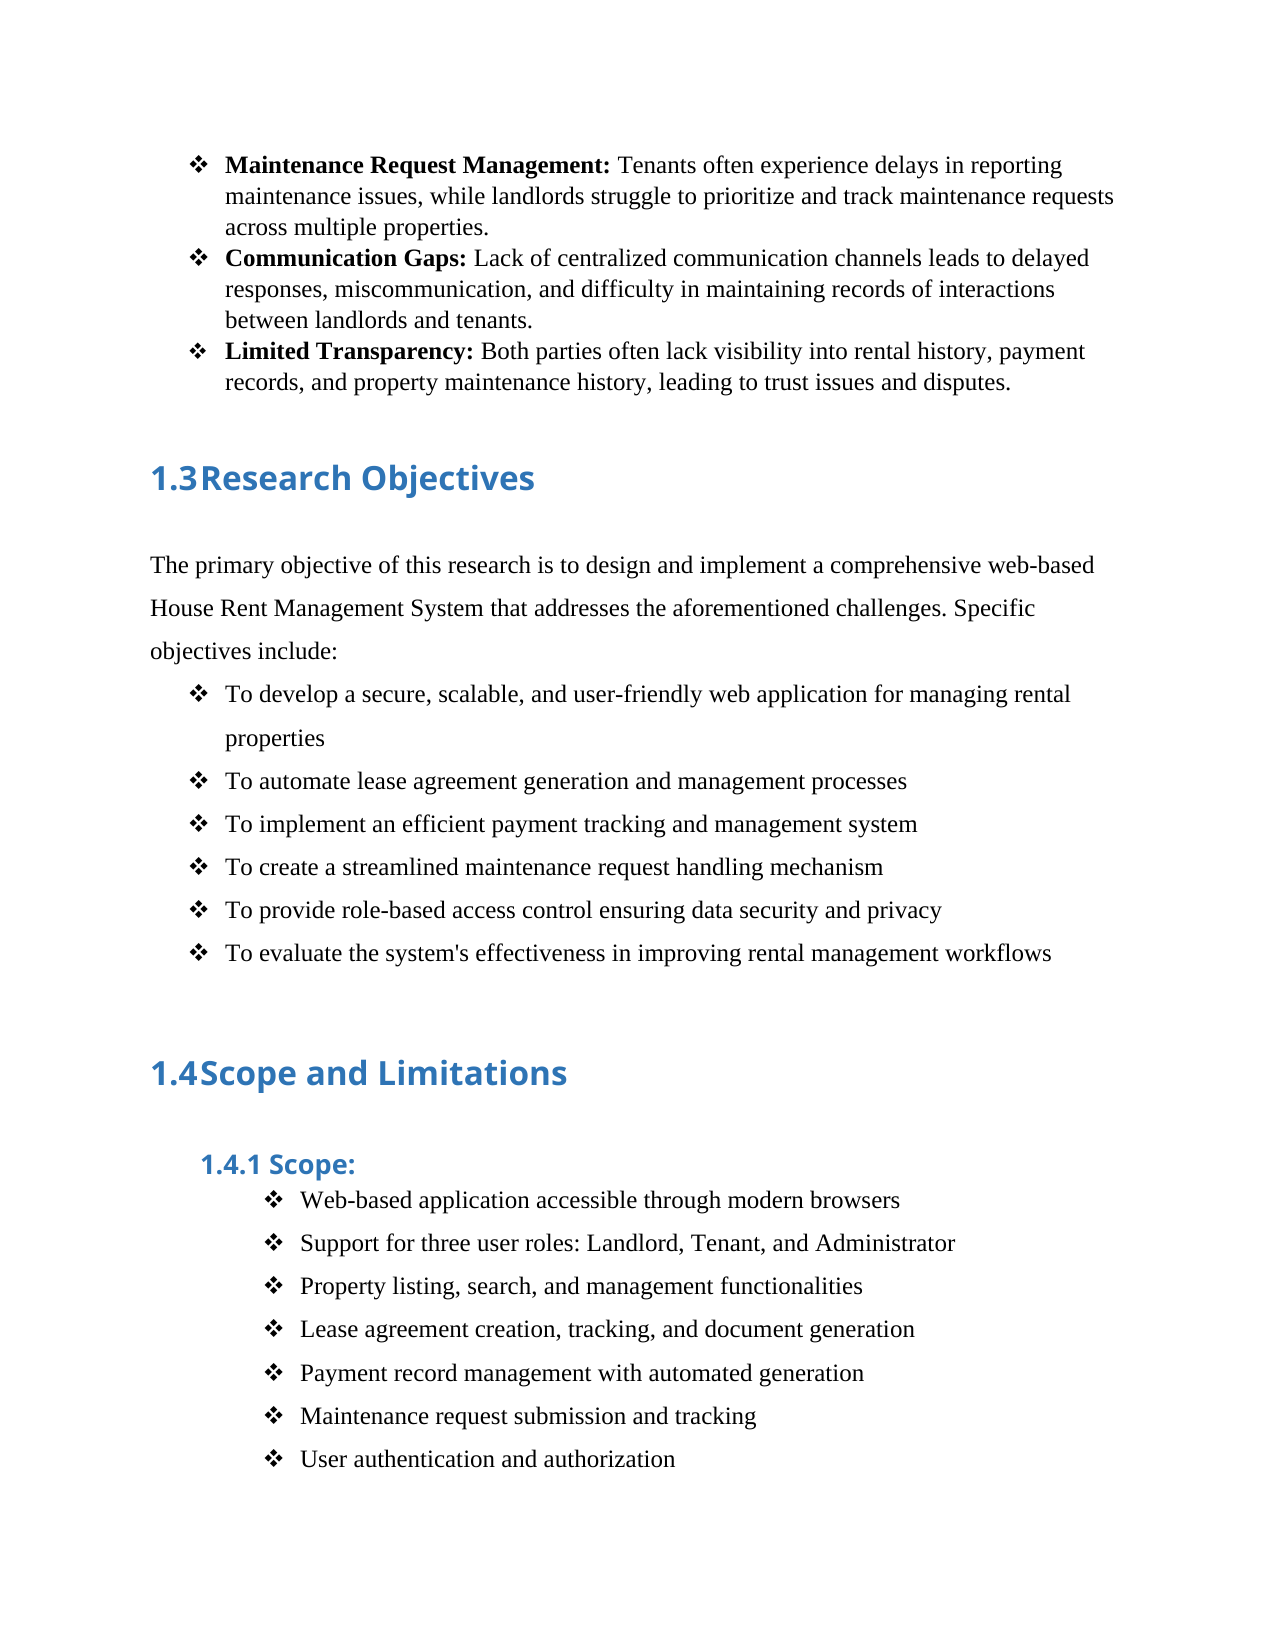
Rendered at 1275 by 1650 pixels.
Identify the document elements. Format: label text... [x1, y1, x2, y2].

subtitle Scope and Limitations [150, 1049, 1125, 1095]
list Lease agreement creation, tracking, and document generation [262, 1314, 1125, 1343]
subtitle Research Objectives [150, 454, 1125, 500]
list Maintenance request submission and tracking [262, 1401, 1125, 1429]
text The primary objective of this research is to design and implement a comprehensive web-based House Rent Management System that addresses the aforementioned challenges. Specific objectives include: [150, 550, 1125, 665]
list User authentication and authorization [262, 1444, 1125, 1473]
list Support for three user roles: Landlord, Tenant, and Administrator [262, 1228, 1125, 1257]
list To implement an efficient payment tracking and management system [187, 809, 1125, 838]
list Maintenance Request Management: Tenants often experience delays in reporting maintenance issues, while landlords struggle to prioritize and track maintenance requests across multiple properties. [187, 150, 1125, 241]
subtitle 1.4.1 Scope: [150, 1145, 1125, 1182]
list To create a streamlined maintenance request handling mechanism [187, 852, 1125, 881]
list To automate lease agreement generation and management processes [187, 766, 1125, 794]
list To evaluate the system's effectiveness in improving rental management workflows [187, 938, 1125, 967]
list Property listing, search, and management functionalities [262, 1271, 1125, 1300]
list Limited Transparency: Both parties often lack visibility into rental history, payment records, and property maintenance history, leading to trust issues and disputes. [187, 336, 1125, 396]
list Web-based application accessible through modern browsers [262, 1185, 1125, 1214]
list To provide role-based access control ensuring data security and privacy [187, 895, 1125, 924]
list To develop a secure, scalable, and user-friendly web application for managing rental properties [187, 679, 1125, 751]
list Payment record management with automated generation [262, 1358, 1125, 1386]
list Communication Gaps: Lack of centralized communication channels leads to delayed responses, miscommunication, and difficulty in maintaining records of interactions between landlords and tenants. [187, 243, 1125, 334]
